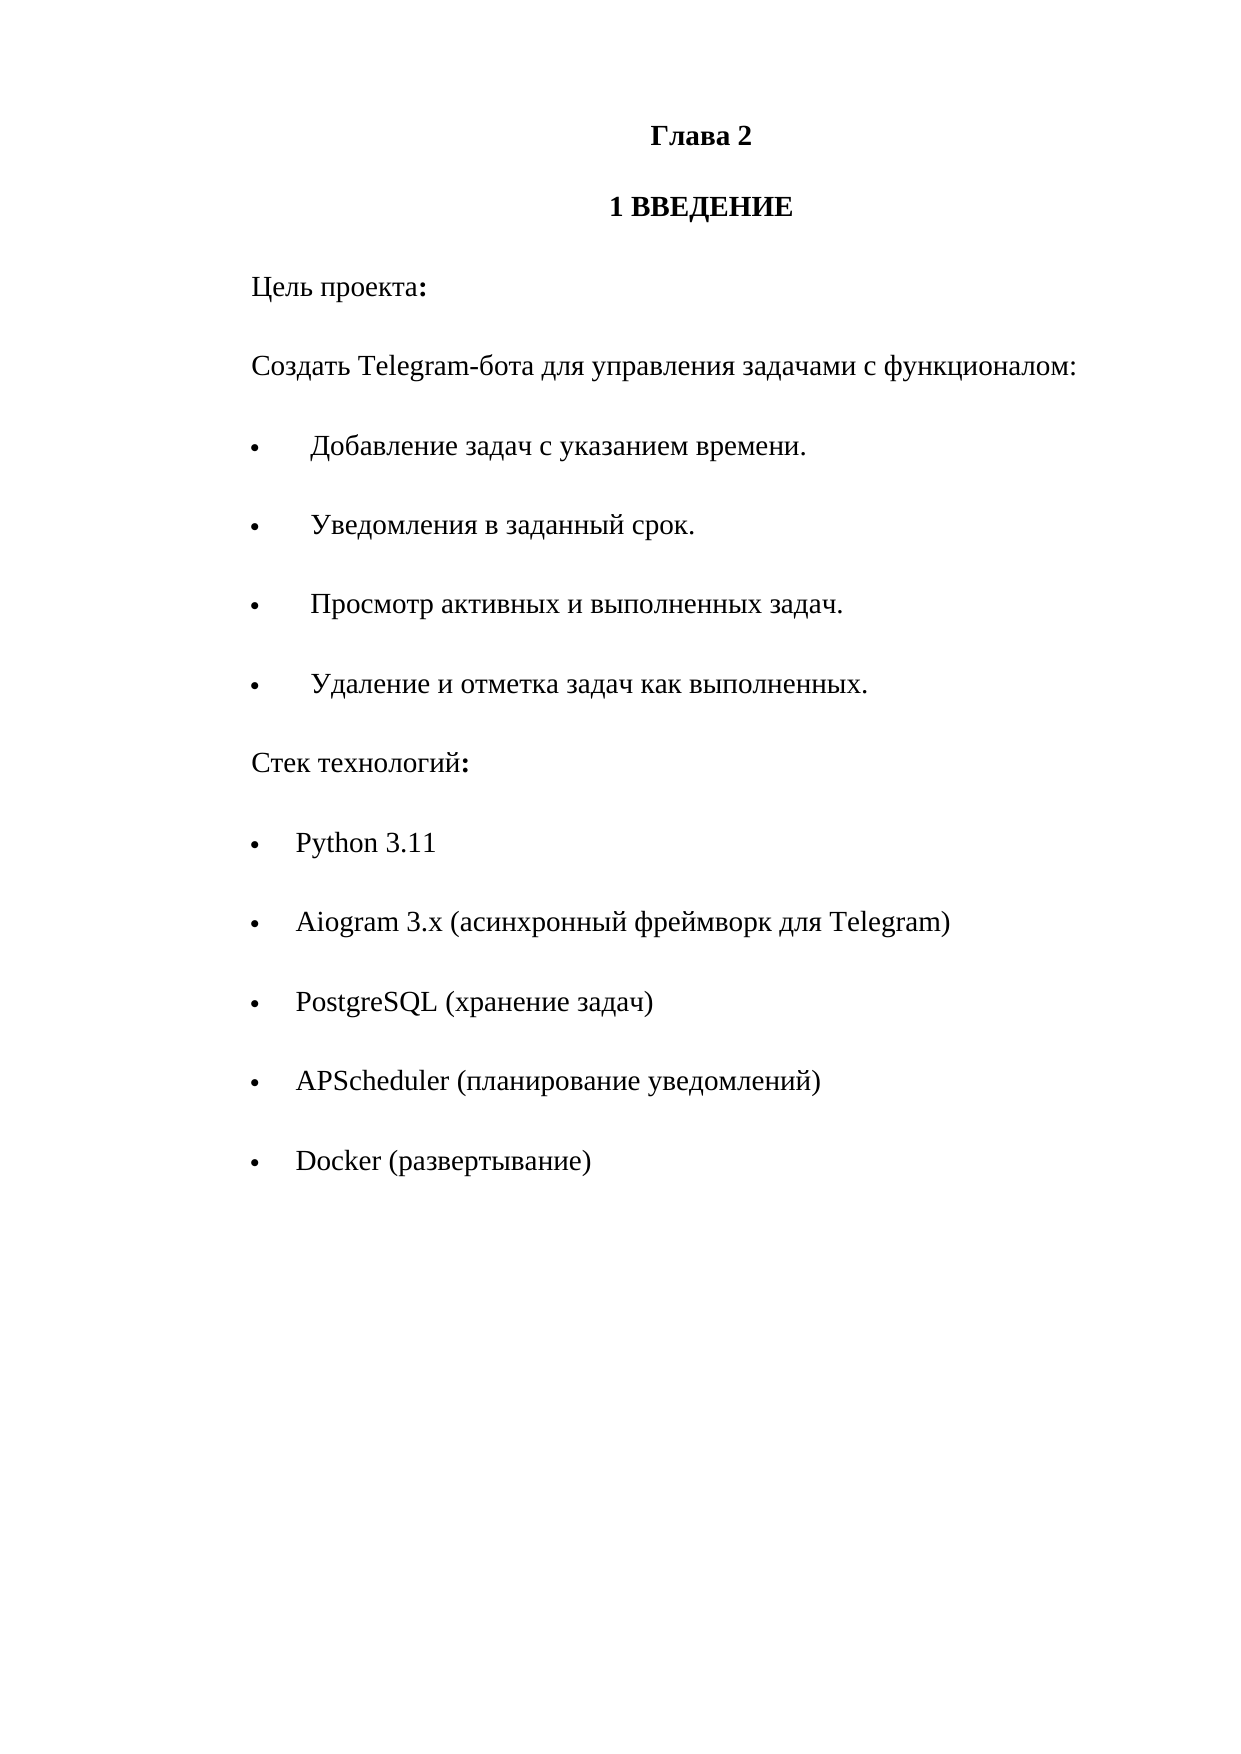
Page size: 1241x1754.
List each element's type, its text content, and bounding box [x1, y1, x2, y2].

text Глава 2 [177, 118, 1152, 152]
list Уведомления в заданный срок. [177, 507, 1152, 541]
list Docker (развертывание) [177, 1143, 1152, 1177]
list PostgreSQL (хранение задач) [177, 984, 1152, 1018]
list Добавление задач с указанием времени. [177, 428, 1152, 461]
text 1 ВВЕДЕНИЕ [177, 189, 1152, 223]
list Aiogram 3.x (асинхронный фреймворк для Telegram) [177, 904, 1152, 938]
list Удаление и отметка задач как выполненных. [177, 666, 1152, 700]
list Просмотр активных и выполненных задач. [177, 587, 1152, 620]
list APScheduler (планирование уведомлений) [177, 1063, 1152, 1097]
text Стек технологий: [177, 746, 1152, 779]
text Создать Telegram-бота для управления задачами с функционалом: [177, 348, 1152, 382]
list Python 3.11 [177, 825, 1152, 859]
text Цель проекта: [177, 269, 1152, 302]
